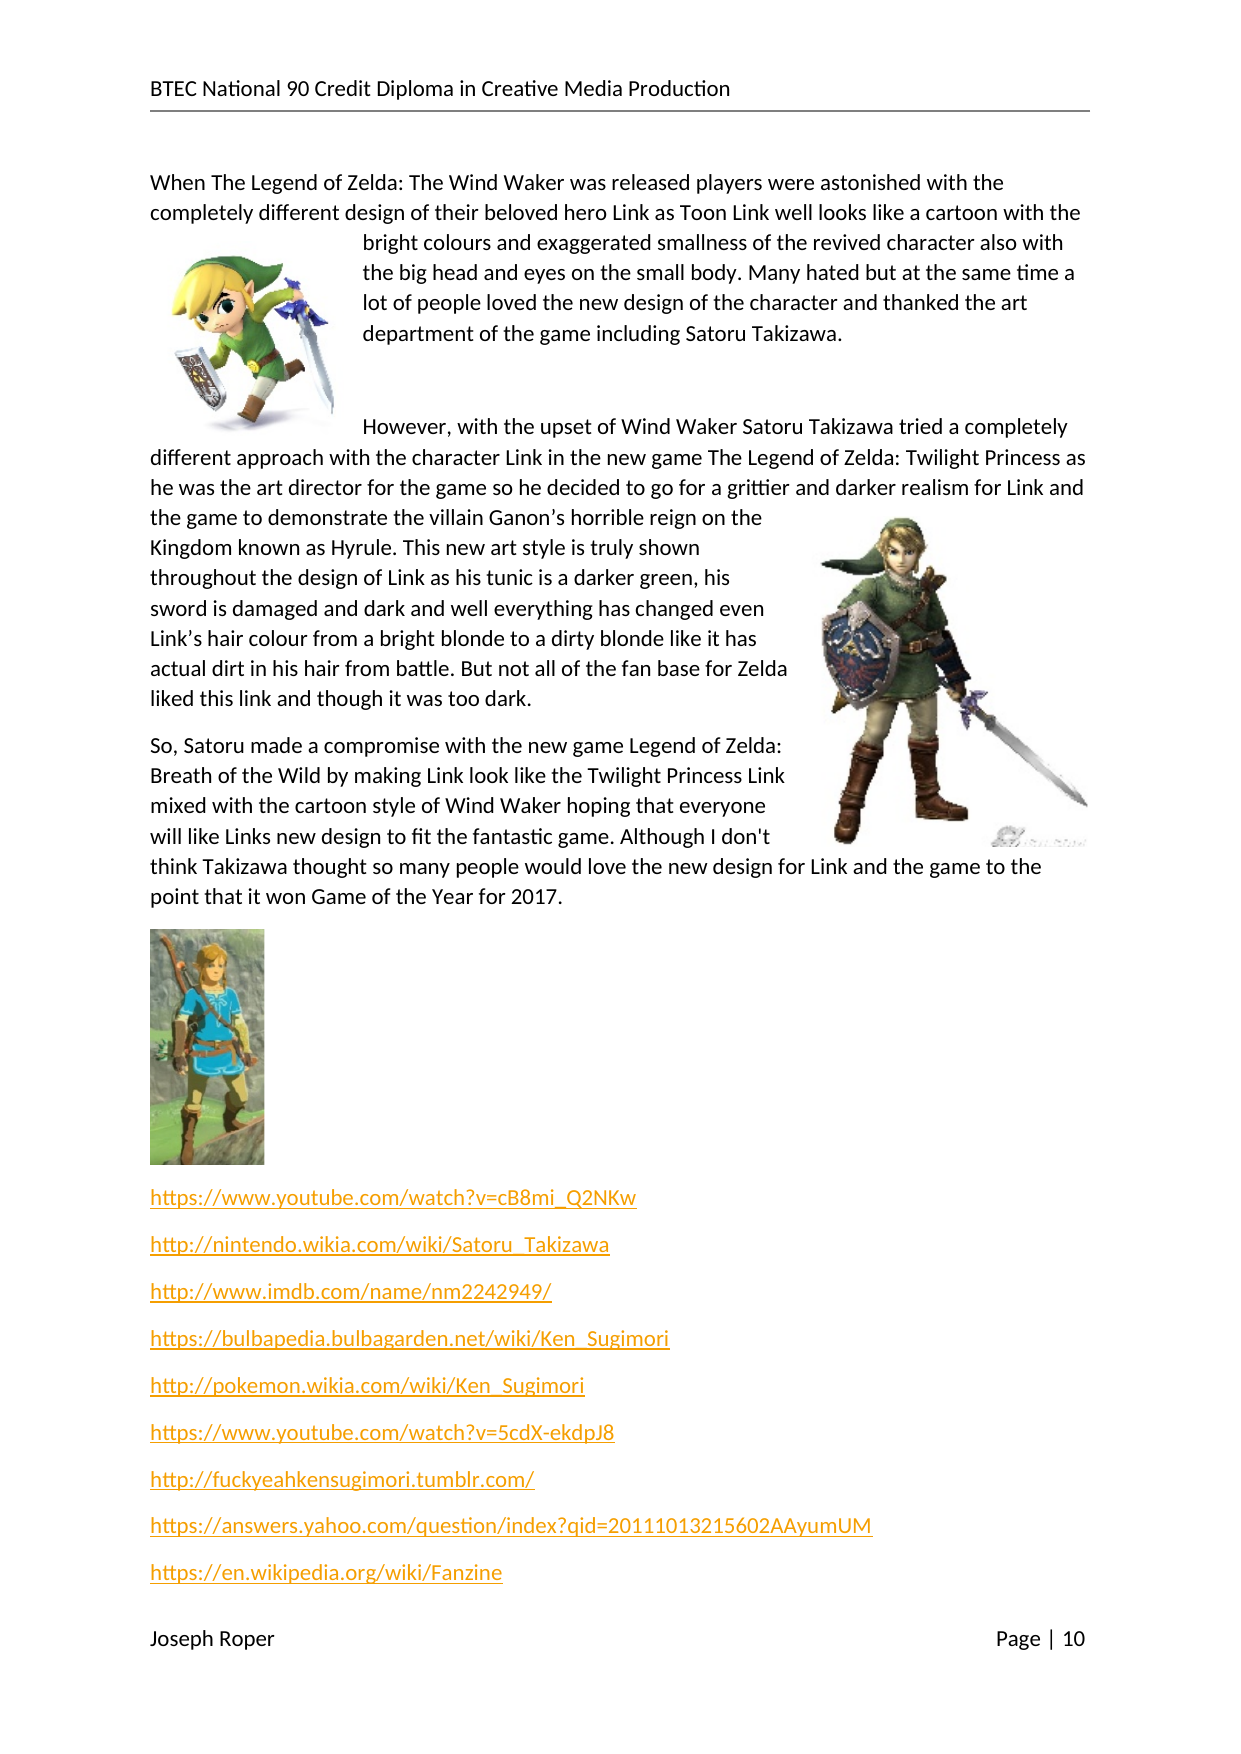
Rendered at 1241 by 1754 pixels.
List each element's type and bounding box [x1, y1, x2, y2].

picture [150, 241, 344, 435]
picture [809, 516, 1091, 847]
picture [150, 838, 265, 1074]
